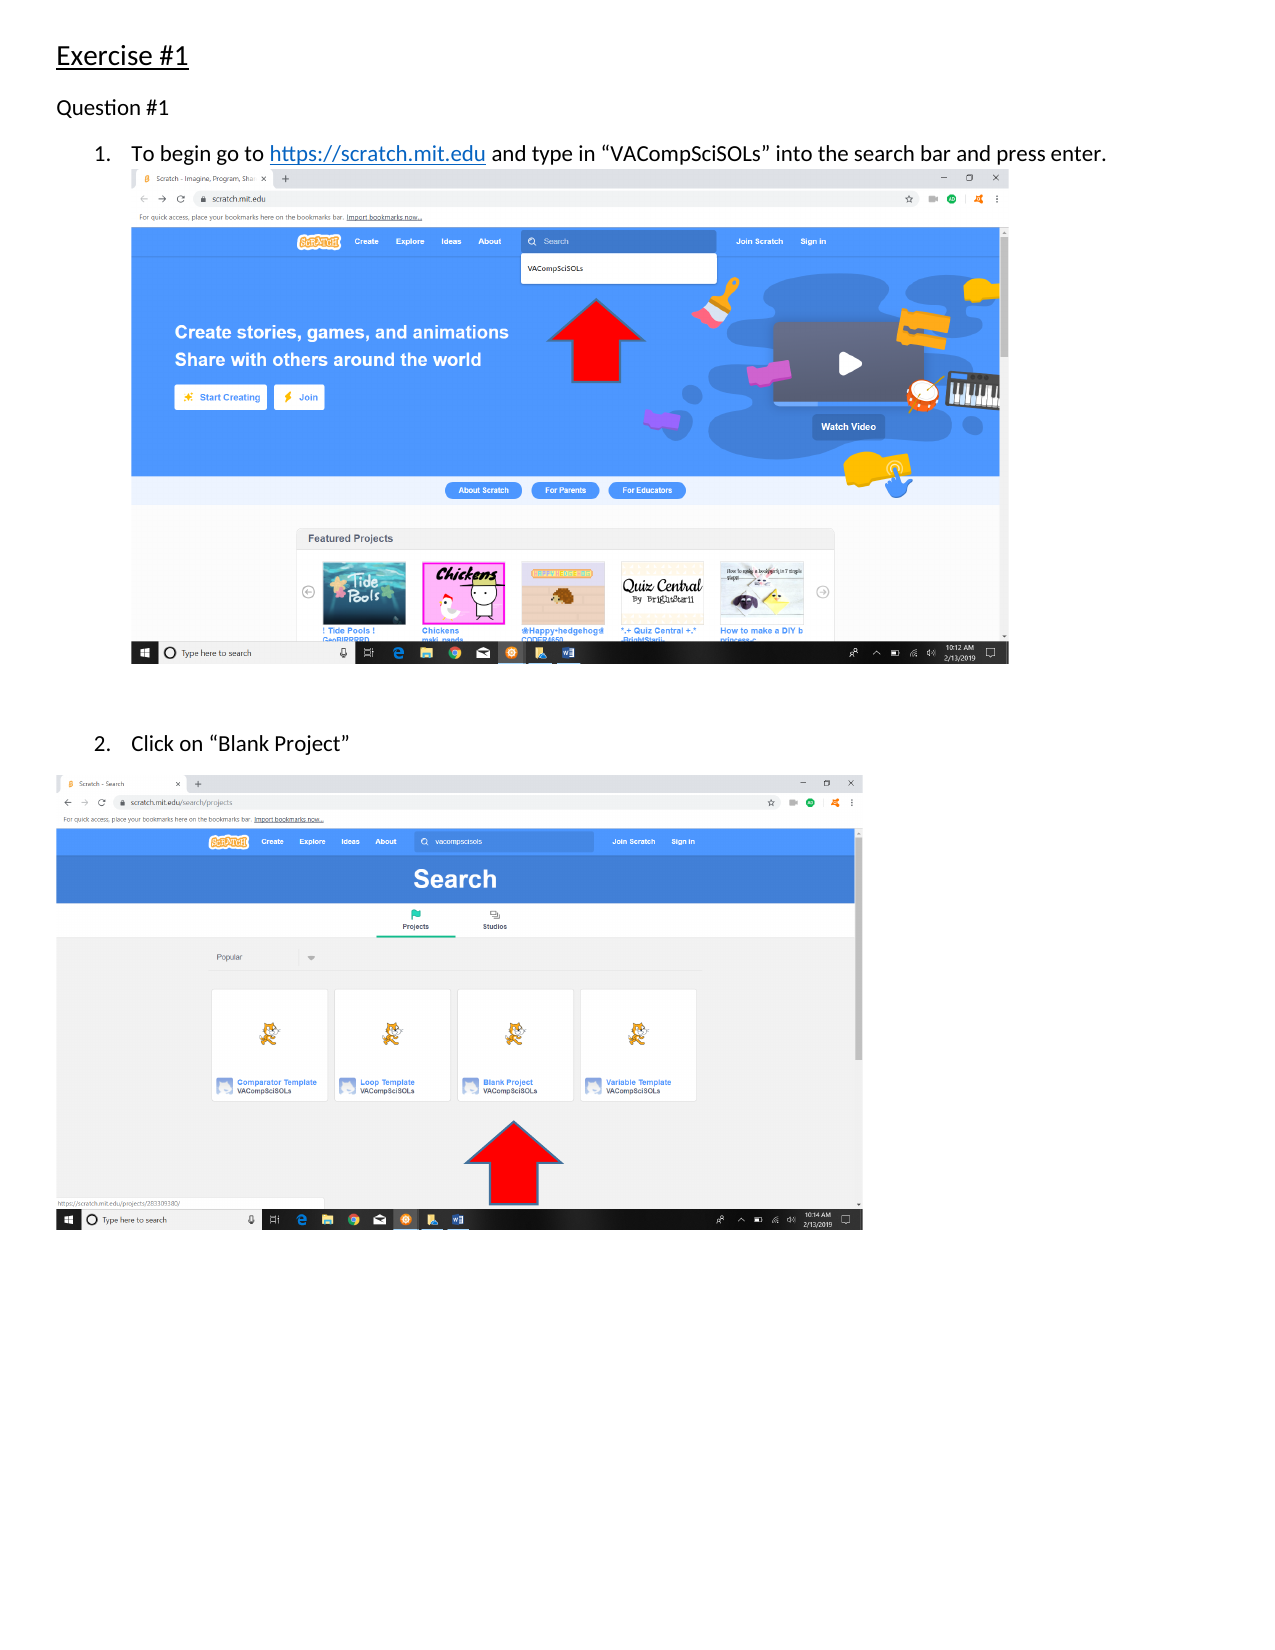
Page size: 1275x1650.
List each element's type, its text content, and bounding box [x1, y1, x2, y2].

text Question #1 [56, 93, 1228, 121]
picture [131, 169, 1009, 664]
list To begin go to https://scratch.mit.edu and type in “VACompSciSOLs” into the search bar and press enter. [94, 139, 1228, 167]
text Exercise #1 [56, 37, 1228, 73]
list Click on “Blank Project” [94, 729, 1228, 757]
picture [56, 775, 863, 1230]
